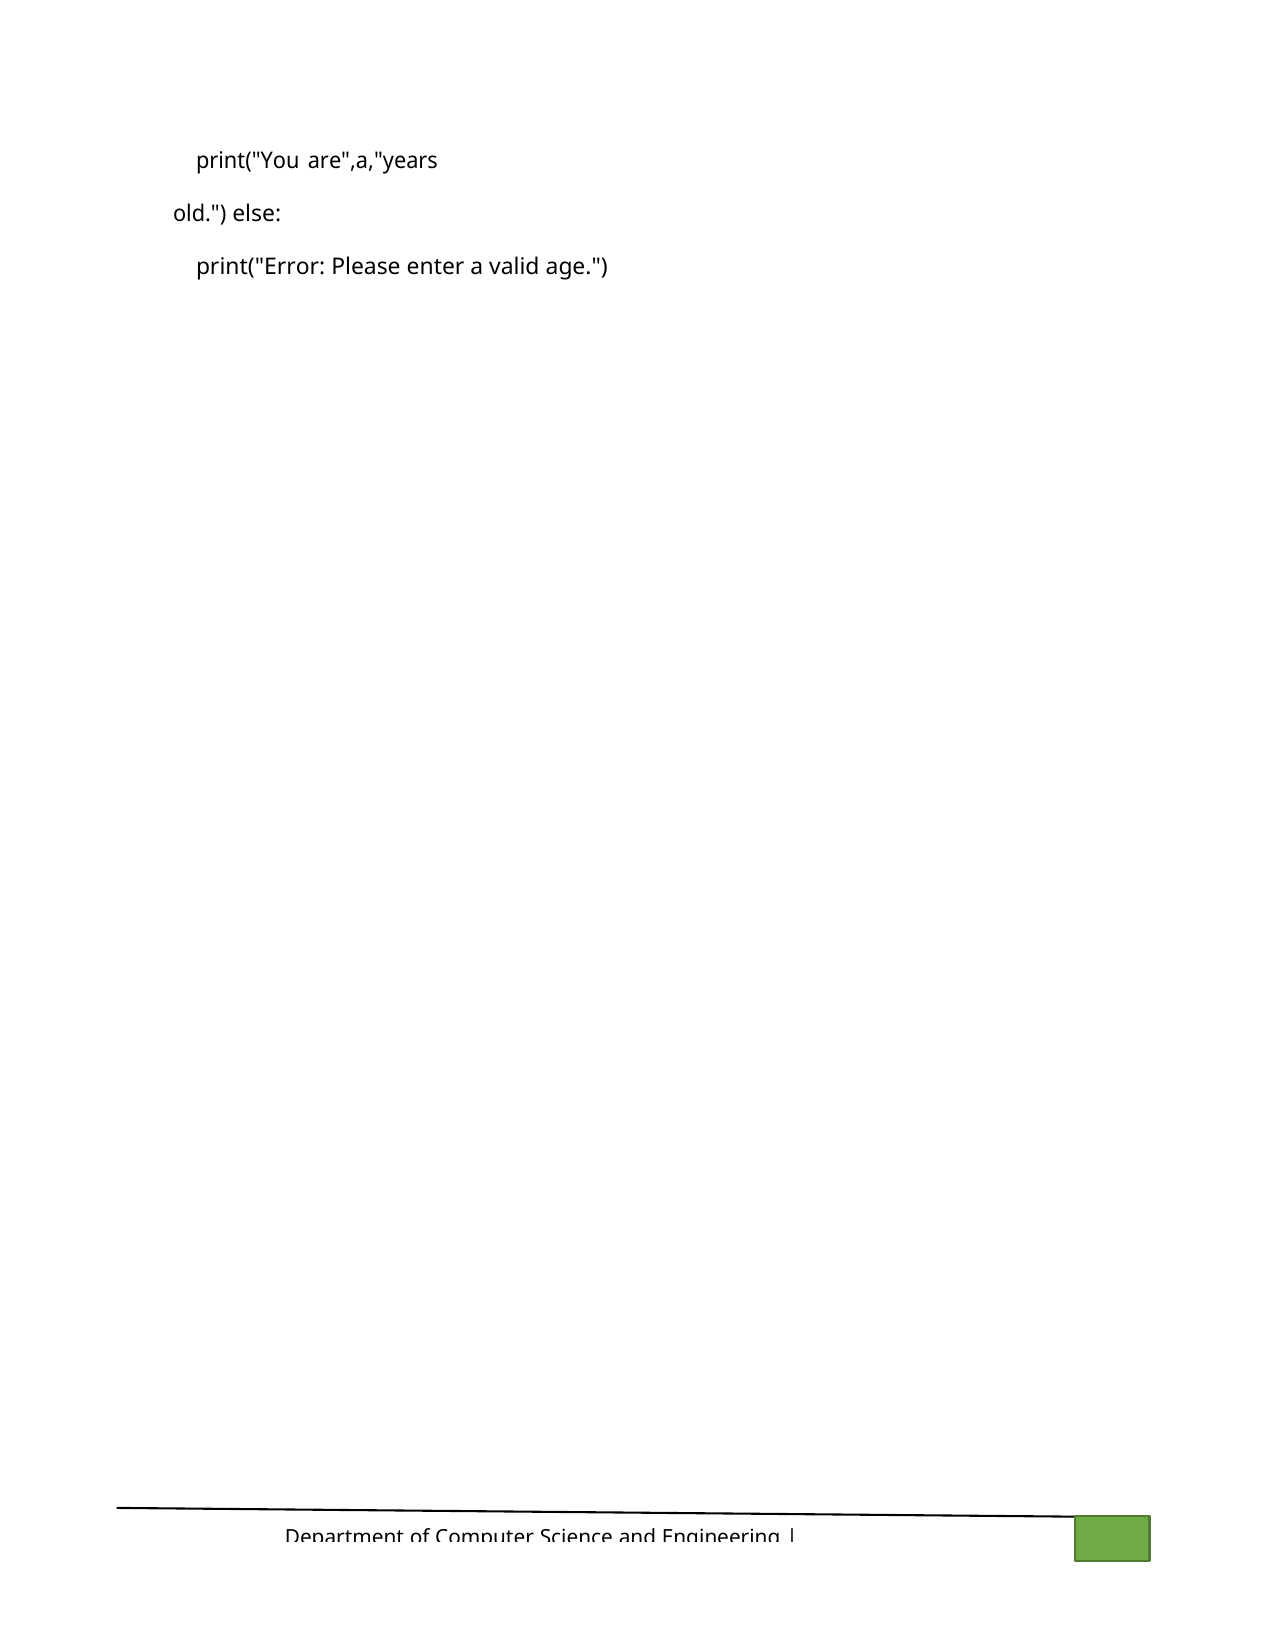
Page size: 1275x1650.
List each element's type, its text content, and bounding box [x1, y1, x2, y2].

text print("You are",a,"years old.") else: [173, 144, 489, 228]
text print("Error: Please enter a valid age.") [196, 250, 1162, 281]
